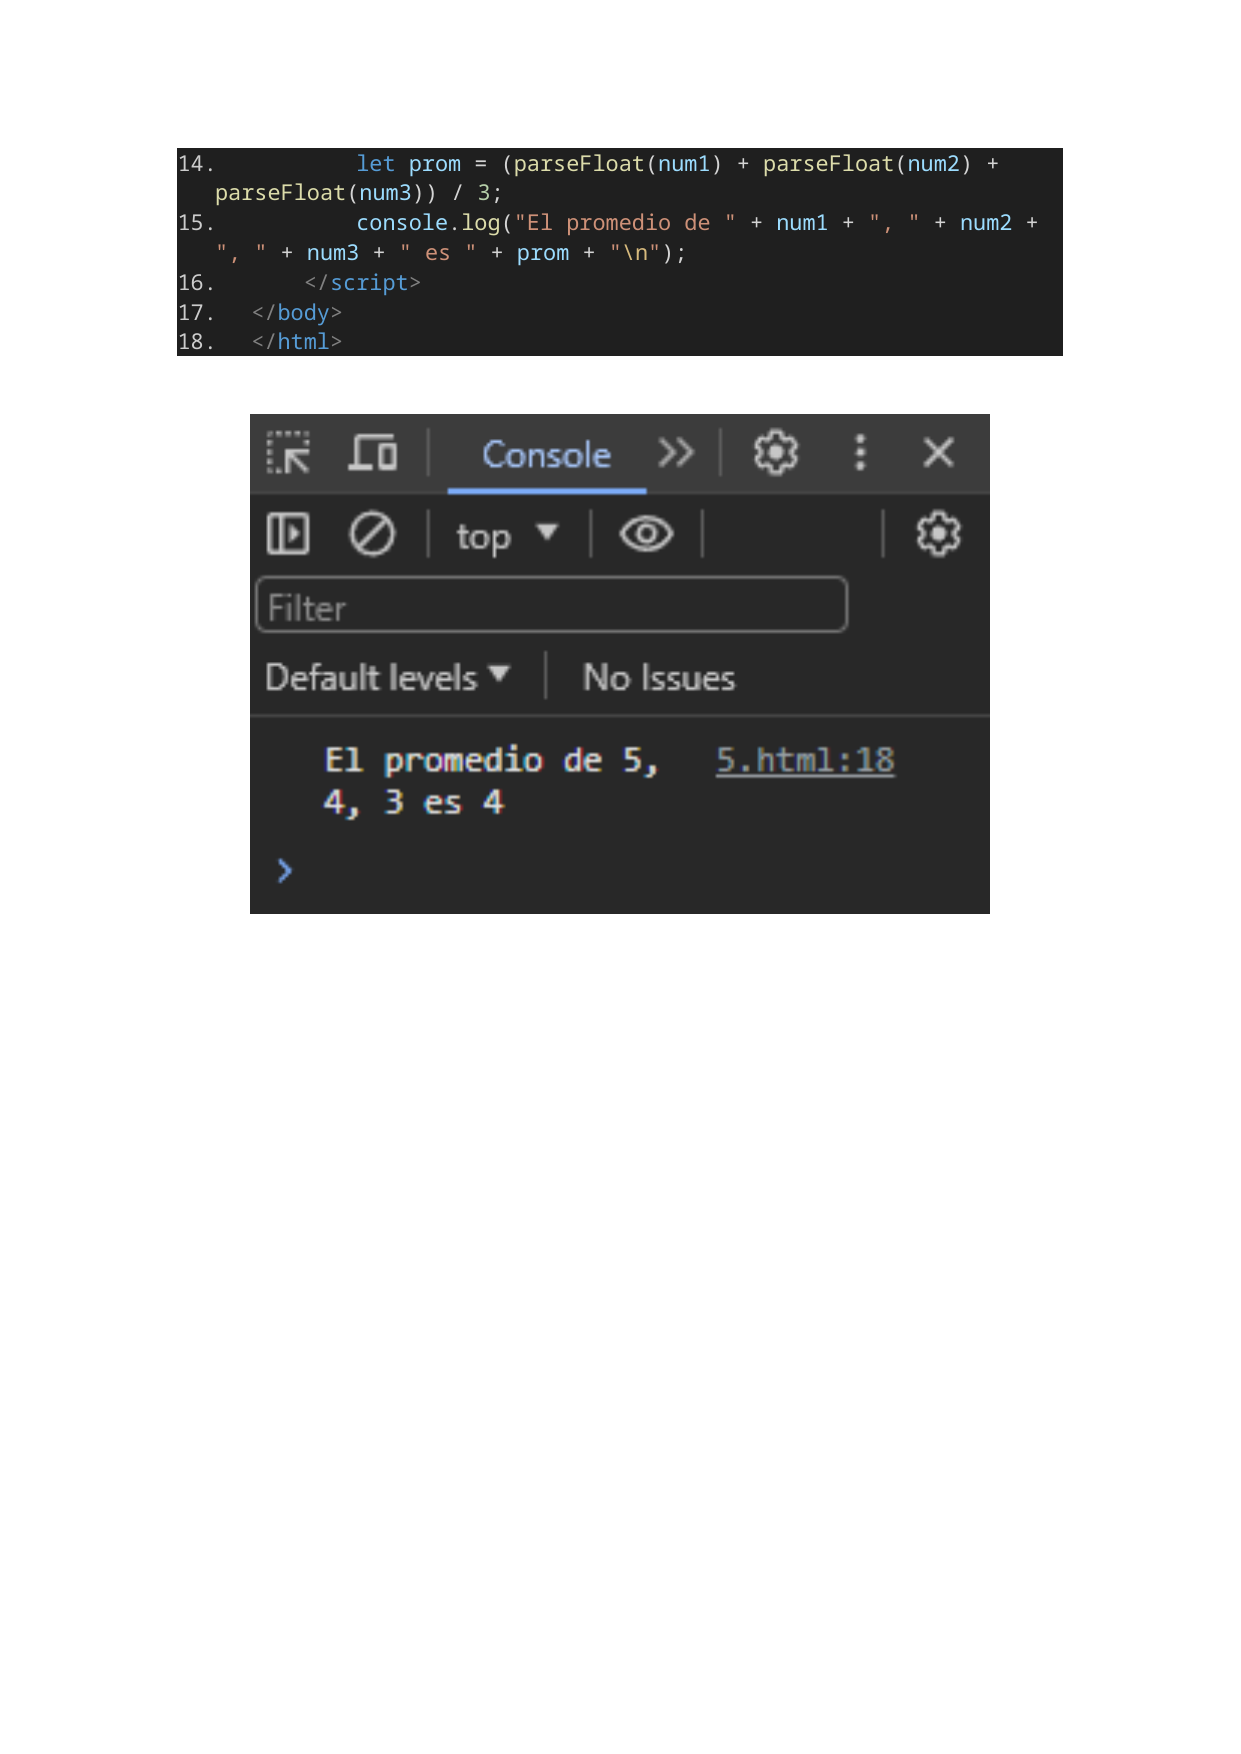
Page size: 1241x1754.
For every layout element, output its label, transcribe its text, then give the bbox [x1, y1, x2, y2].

list </script> [177, 267, 1063, 297]
list console.log("El promedio de " + num1 + ", " + num2 + ", " + num3 + " es " + prom + "\n"); [177, 207, 1063, 267]
picture [250, 414, 990, 914]
list </body> [177, 297, 1063, 326]
list let prom = (parseFloat(num1) + parseFloat(num2) + parseFloat(num3)) / 3; [177, 148, 1063, 207]
list </html> [177, 326, 1063, 356]
